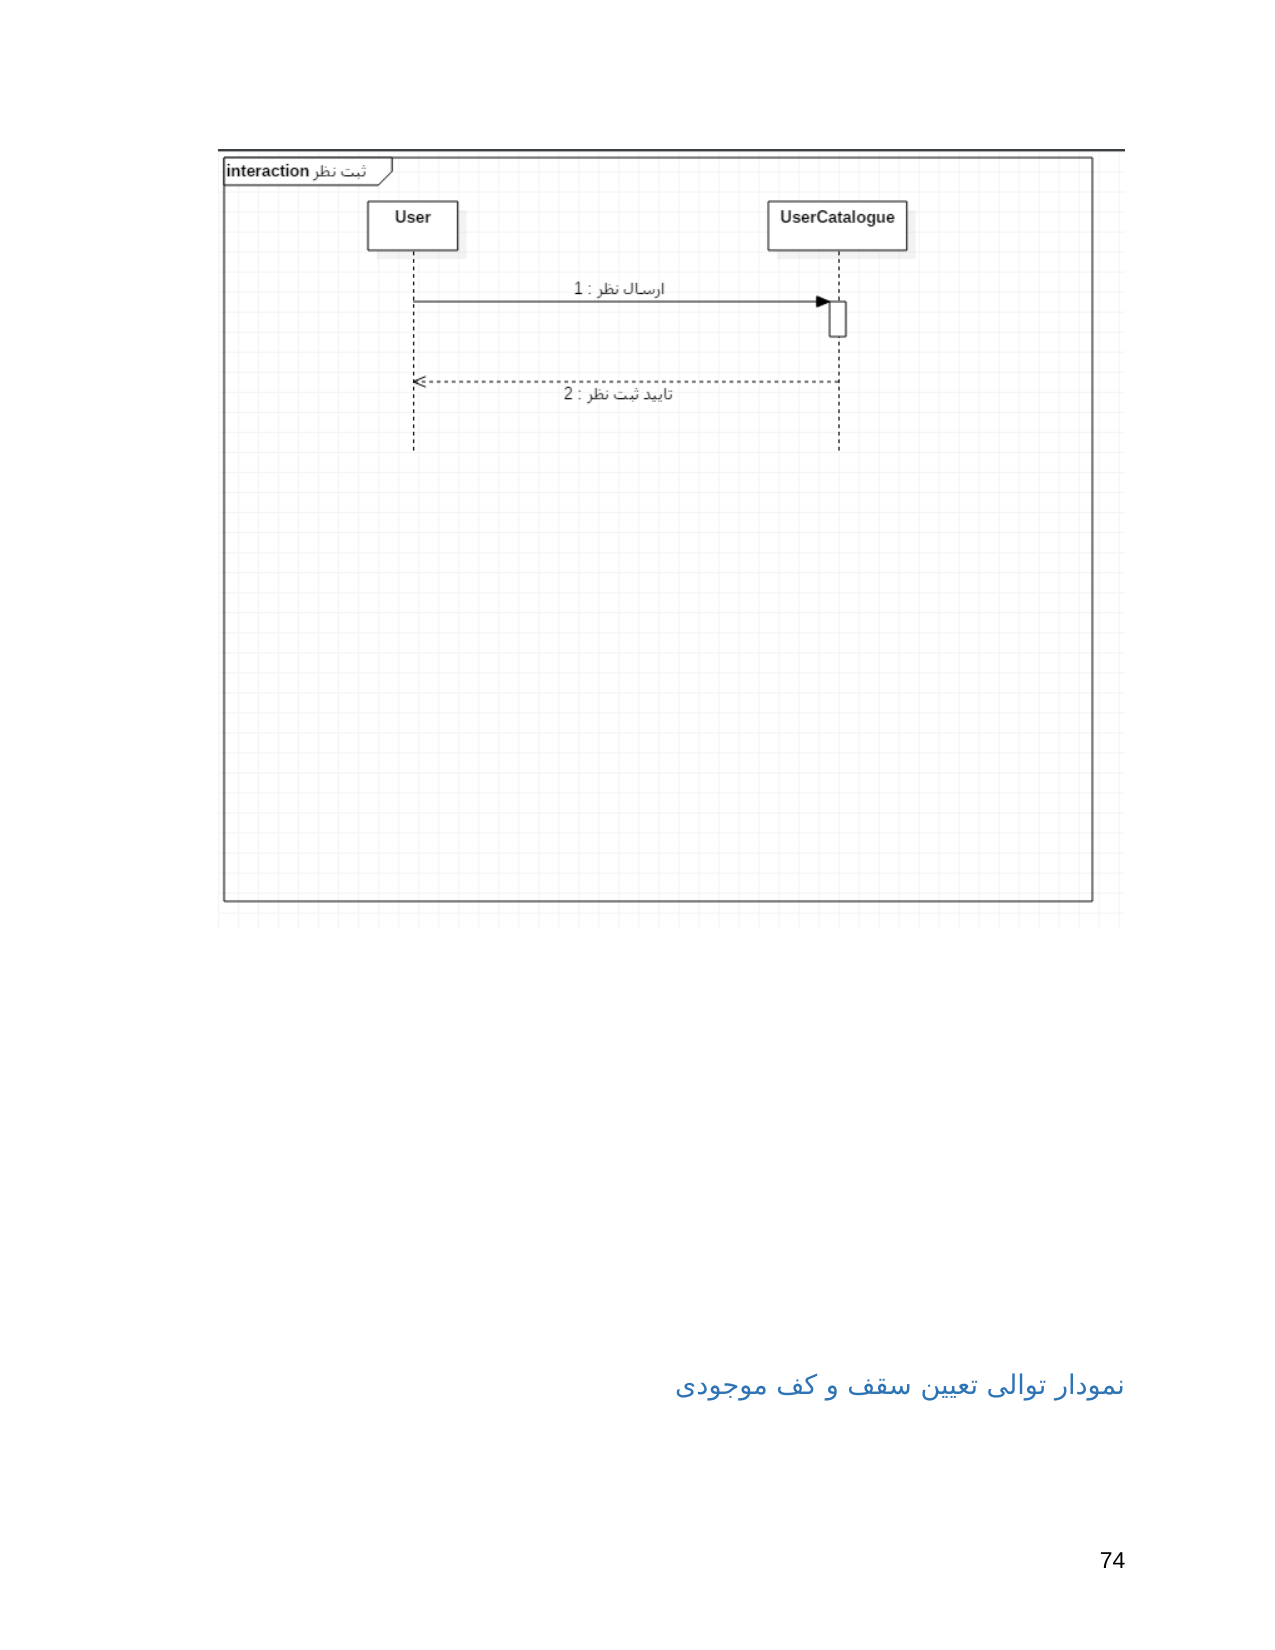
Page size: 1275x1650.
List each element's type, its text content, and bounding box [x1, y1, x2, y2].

subtitle نمودار توالی تعیین سقف و کف موجودی [150, 1369, 1125, 1401]
picture [218, 149, 1125, 929]
